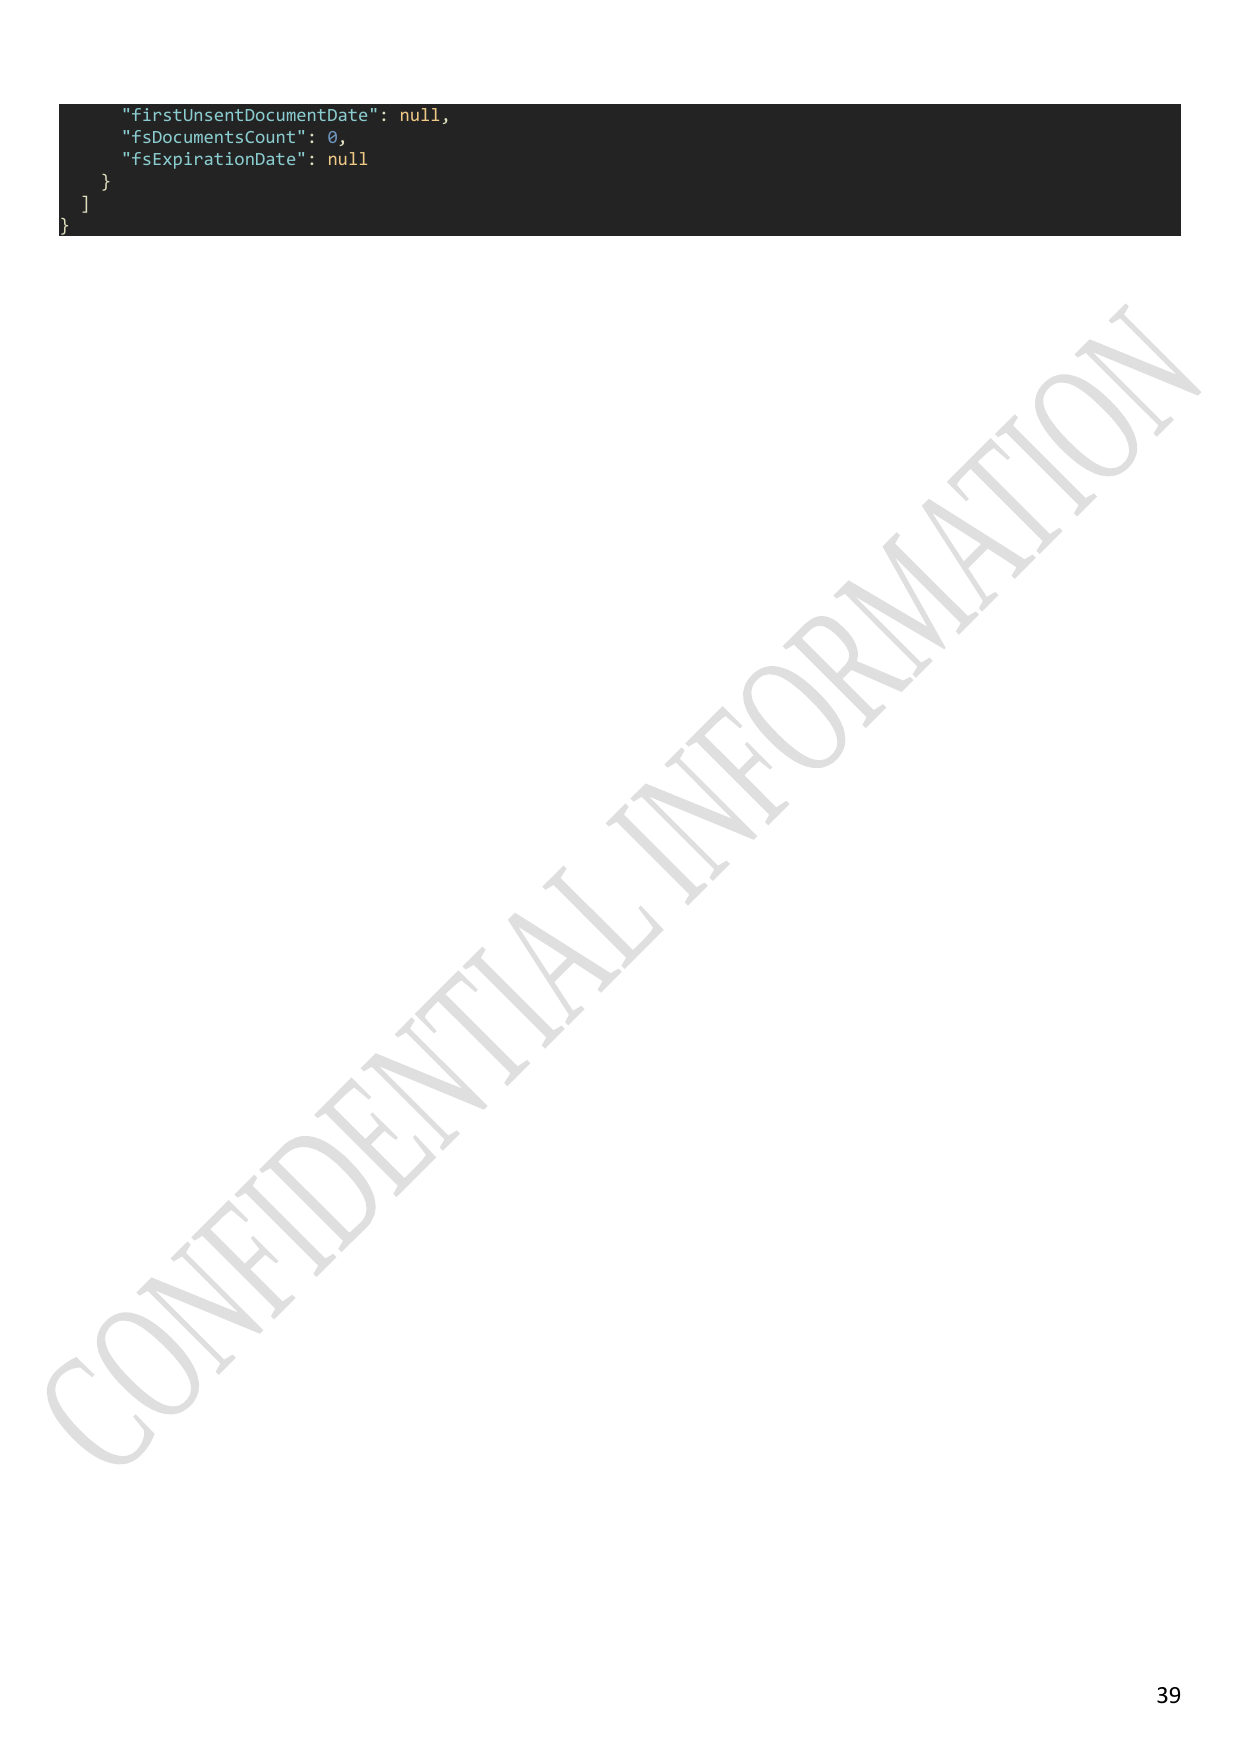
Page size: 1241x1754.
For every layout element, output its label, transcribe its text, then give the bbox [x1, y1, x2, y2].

text "fsExpirationDate": null [59, 148, 1181, 170]
text "fsDocumentsCount": 0, [59, 126, 1181, 148]
text } [59, 170, 1181, 192]
text "firstUnsentDocumentDate": null, [59, 104, 1181, 126]
text ] [59, 192, 1181, 214]
text } [59, 214, 1181, 236]
